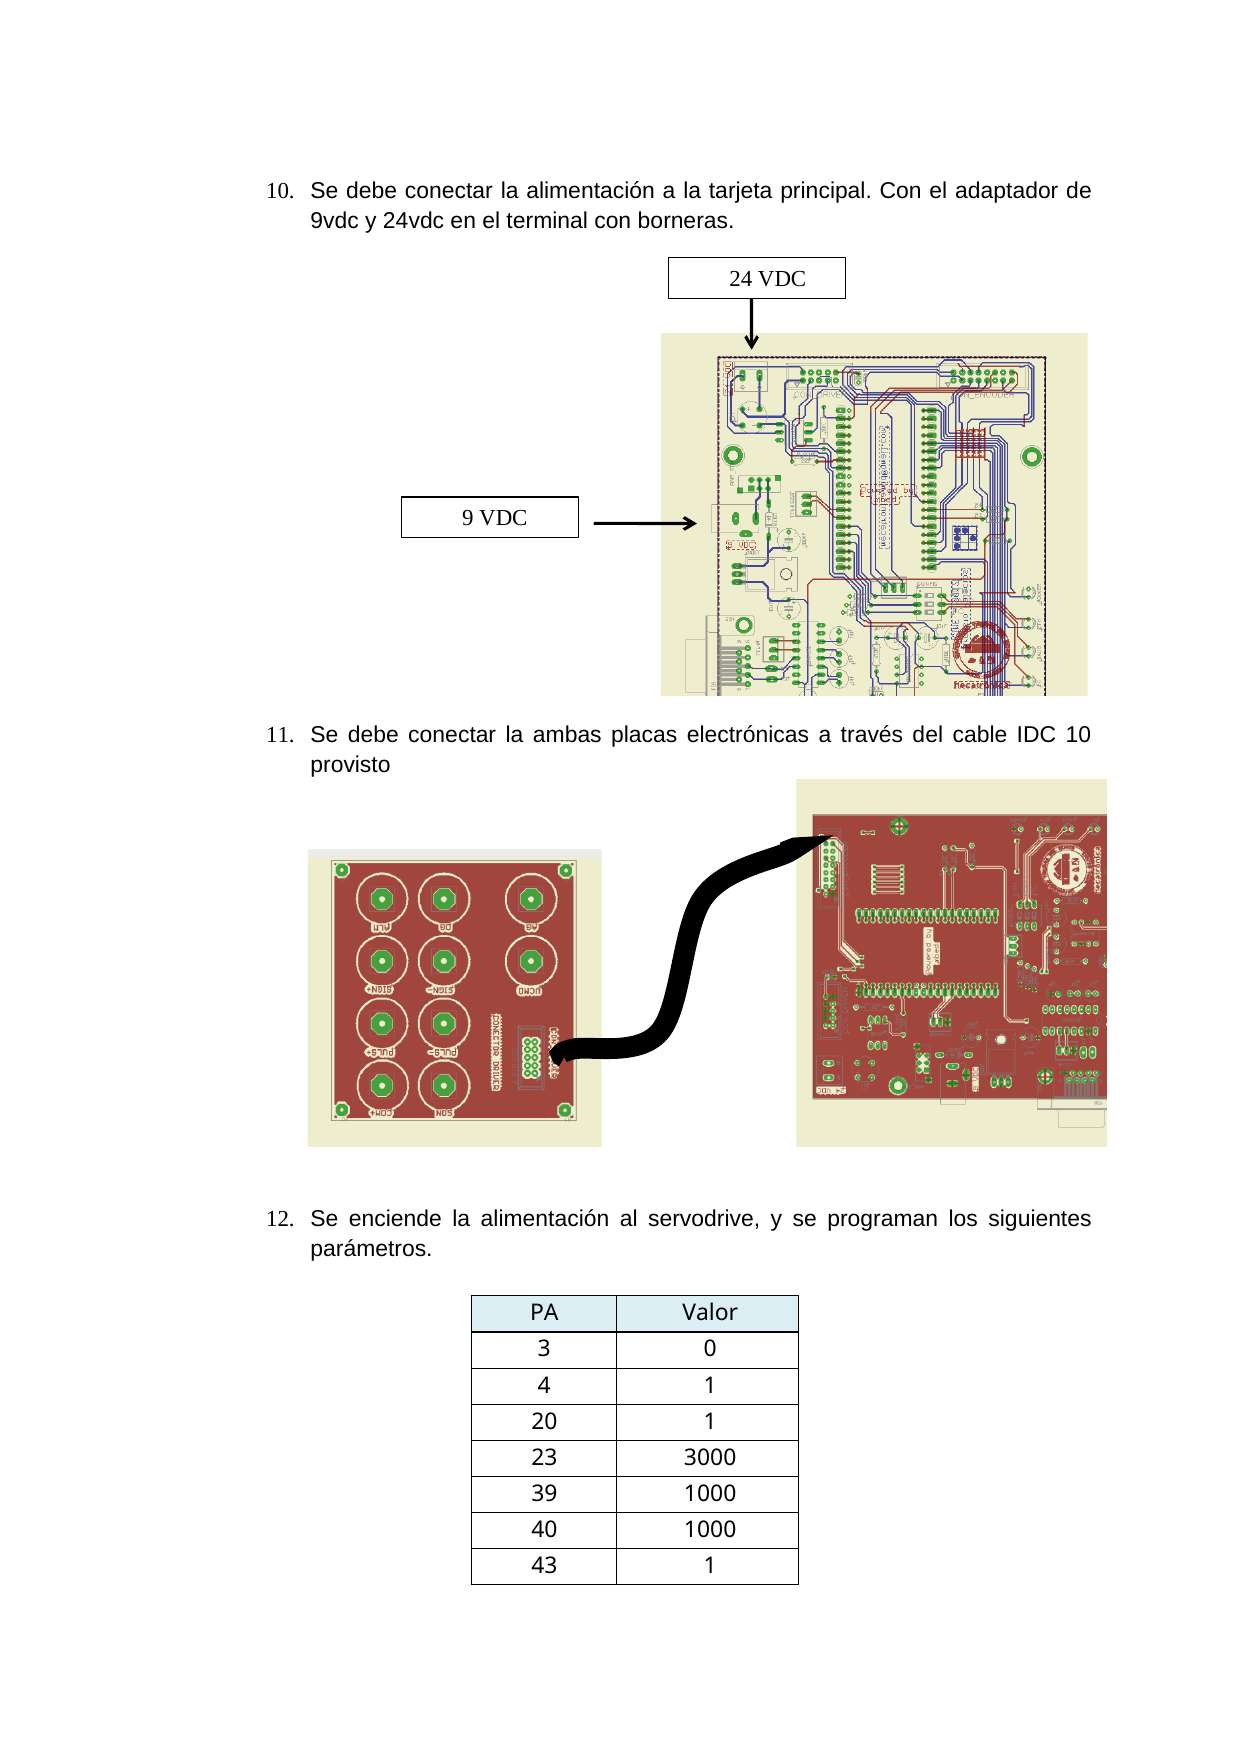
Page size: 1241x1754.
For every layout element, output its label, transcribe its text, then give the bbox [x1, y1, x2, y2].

table_cell 1000 [617, 1513, 798, 1548]
picture [307, 849, 602, 1147]
table_cell 3000 [617, 1441, 798, 1476]
table_cell 0 [617, 1333, 798, 1367]
picture [796, 779, 1107, 1147]
table_cell 23 [472, 1441, 616, 1476]
list Se debe conectar la alimentación a la tarjeta principal. Con el adaptador de 9vdc y 24vdc en el terminal con borneras. [266, 177, 1092, 234]
table_cell 1000 [617, 1477, 798, 1512]
table_cell 20 [472, 1405, 616, 1440]
table_cell 3 [472, 1333, 616, 1367]
list Se enciende la alimentación al servodrive, y se programan los siguientes parámetros. [266, 1204, 1092, 1261]
picture [661, 333, 1088, 696]
table_cell 40 [472, 1513, 616, 1548]
table_cell 4 [472, 1369, 616, 1404]
table_cell 43 [472, 1549, 616, 1584]
table_cell 1 [617, 1369, 798, 1404]
table_header Valor [617, 1296, 798, 1331]
table_cell 39 [472, 1477, 616, 1512]
list Se debe conectar la ambas placas electrónicas a través del cable IDC 10 provisto [266, 721, 1092, 778]
table_cell 1 [617, 1549, 798, 1584]
table_cell 1 [617, 1405, 798, 1440]
table_header PA [472, 1296, 616, 1331]
